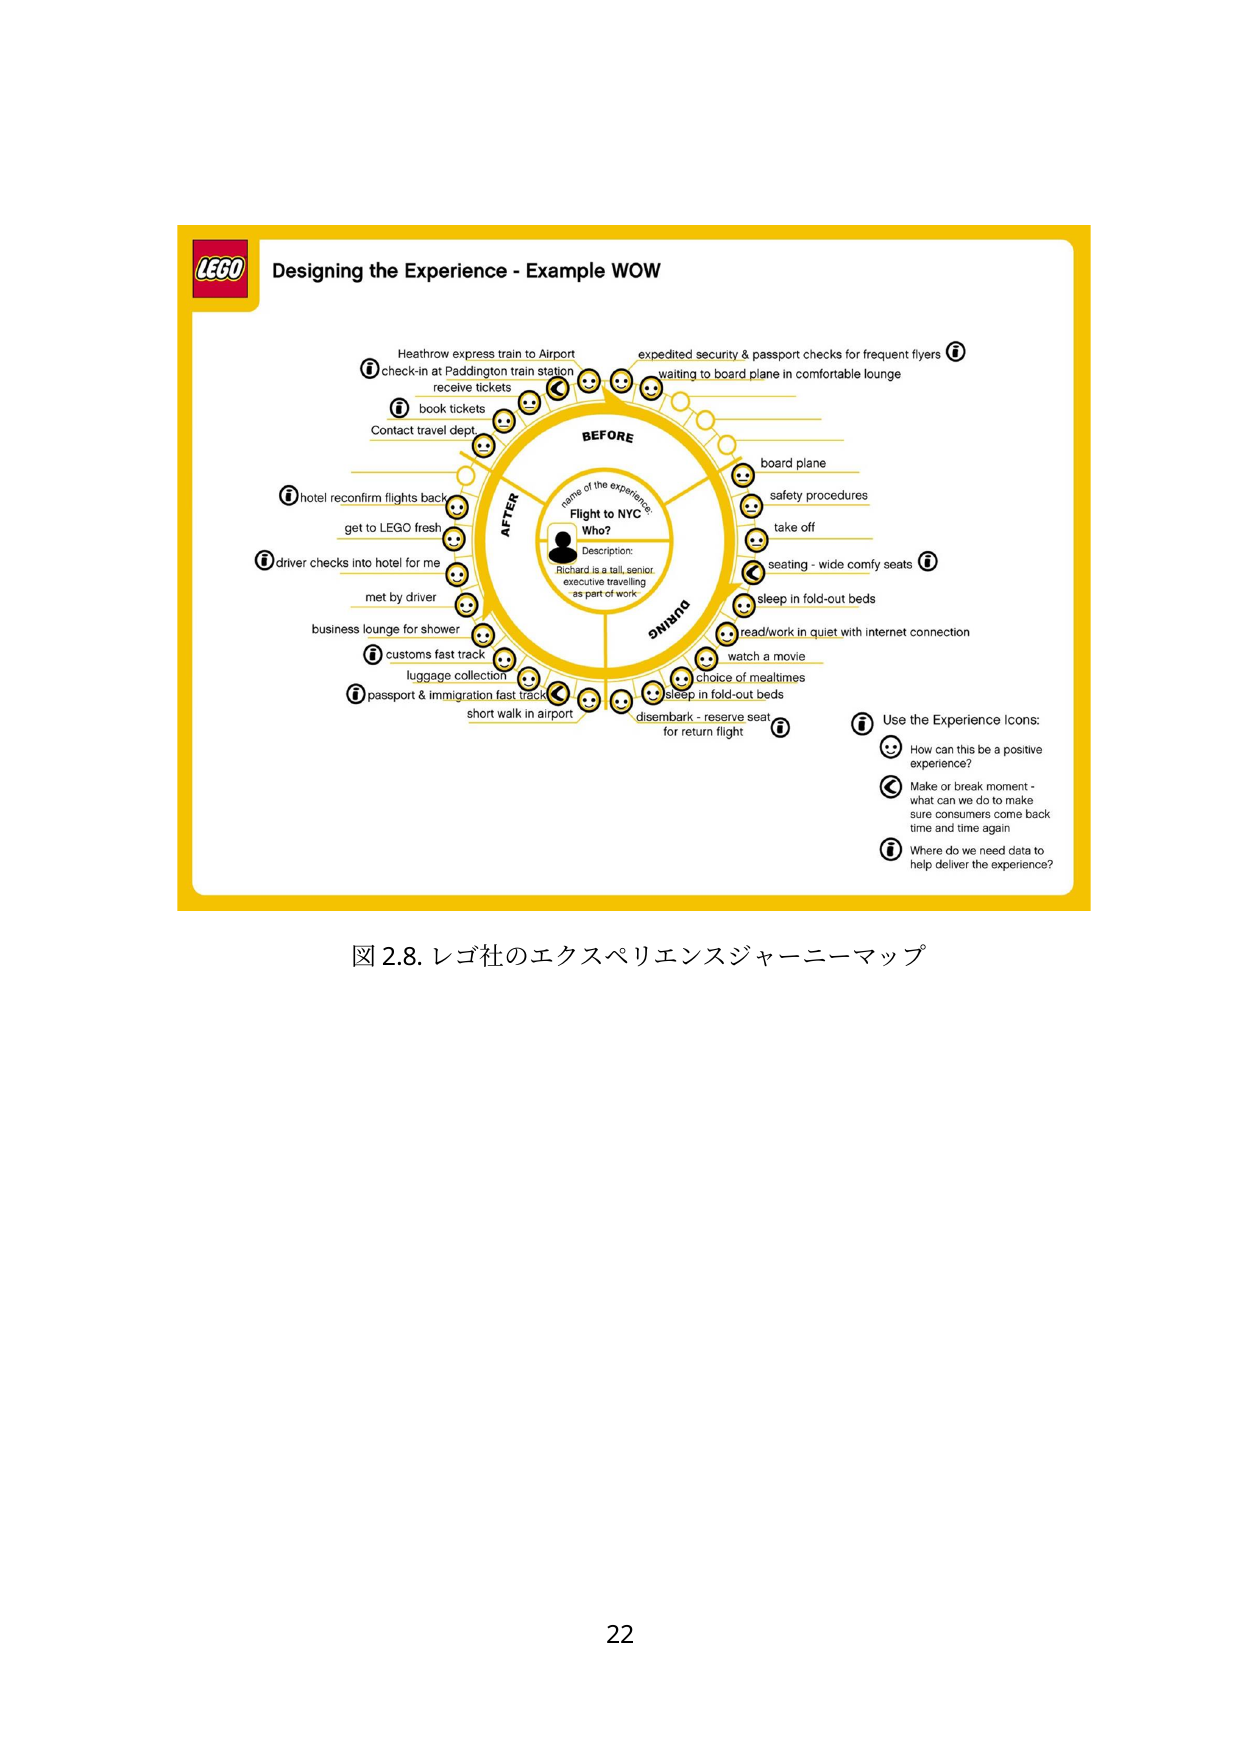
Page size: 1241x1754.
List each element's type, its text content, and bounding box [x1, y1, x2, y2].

list 図2.8. レゴ社のエクスペリエンスジャーニーマップ [215, 933, 1063, 975]
picture [177, 225, 1091, 911]
